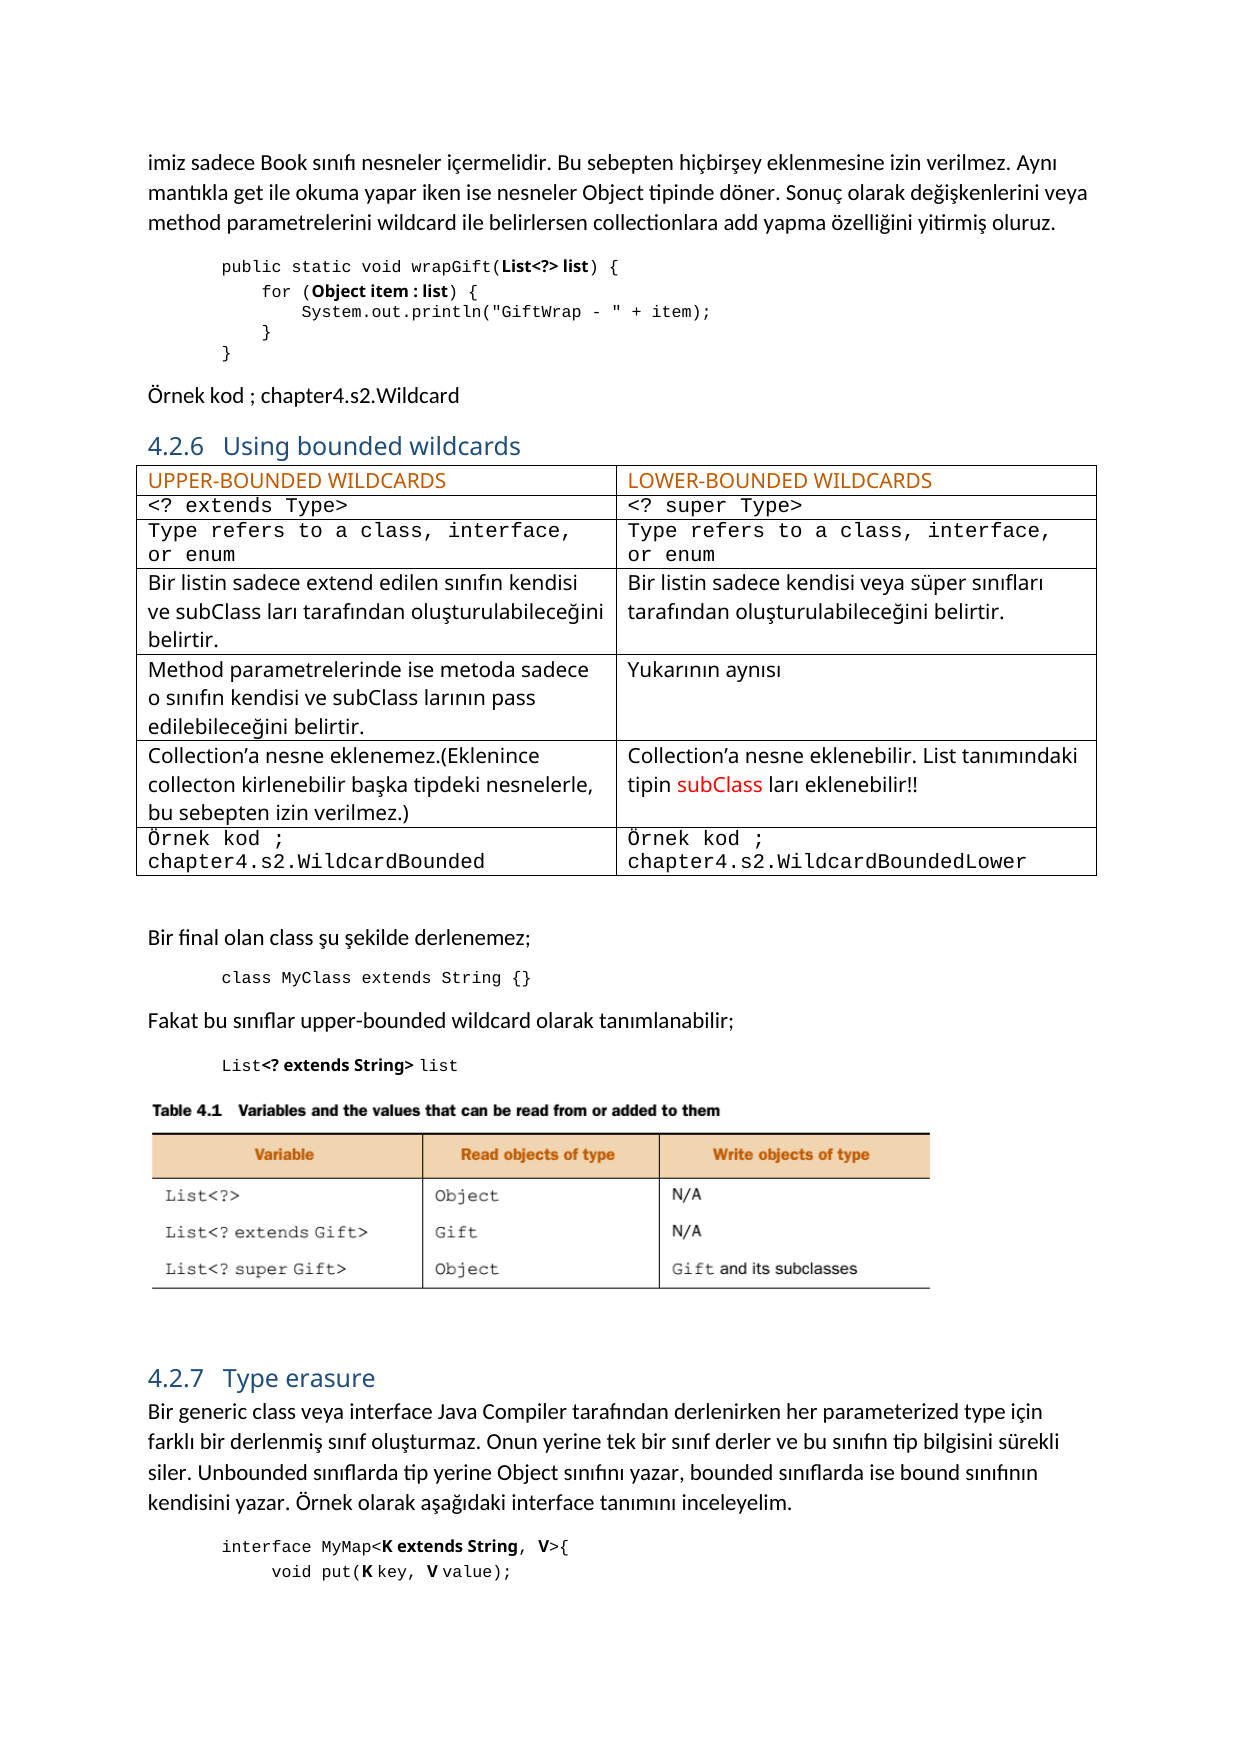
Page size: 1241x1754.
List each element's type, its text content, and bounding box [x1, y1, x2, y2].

table_cell Collection’a nesne eklenemez.(Eklenince collecton kirlenebilir başka tipdeki nesnelerle, bu sebepten izin verilmez.) [137, 741, 616, 827]
table_cell Collection’a nesne eklenebilir. List tanımındaki tipin subClass ları eklenebilir!! [617, 741, 1096, 827]
text class MyClass extends String {} [148, 970, 1093, 988]
table_header LOWER-BOUNDED WILDCARDS [617, 466, 1096, 494]
text Bir generic class veya interface Java Compiler tarafından derlenirken her parameterized type için farklı bir derlenmiş sınıf oluşturmaz. Onun yerine tek bir sınıf derler ve bu sınıfın tip bilgisini sürekli siler. Unbounded sınıflarda tip yerine Object sınıfını yazar, bounded sınıflarda ise bound sınıfının kendisini yazar. Örnek olarak aşağıdaki interface tanımını inceleyelim. [148, 1397, 1093, 1516]
table_cell <? extends Type> [137, 496, 616, 519]
subtitle Using bounded wildcards [148, 428, 1093, 462]
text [221, 1535, 1093, 1582]
table_cell Örnek kod ; chapter4.s2.WildcardBoundedLower [617, 828, 1096, 875]
table_cell Type refers to a class, interface, or enum [137, 520, 616, 567]
table_cell Bir listin sadece kendisi veya süper sınıfları tarafından oluşturulabileceğini belirtir. [617, 569, 1096, 654]
text Fakat bu sınıflar upper-bounded wildcard olarak tanımlanabilir; [148, 1007, 1093, 1035]
table_cell Type refers to a class, interface, or enum [617, 520, 1096, 567]
table_cell Örnek kod ; chapter4.s2.WildcardBounded [137, 828, 616, 875]
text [148, 148, 1093, 236]
table_cell Yukarının aynısı [617, 655, 1096, 740]
table_cell Method parametrelerinde ise metoda sadece o sınıfın kendisi ve subClass larının pass edilebileceğini belirtir. [137, 655, 616, 740]
text Örnek kod ; chapter4.s2.Wildcard [148, 381, 1093, 409]
subtitle Type erasure [148, 1361, 1093, 1394]
picture [147, 1094, 932, 1295]
text List<? extends String> list [148, 1053, 1093, 1076]
table_cell Bir listin sadece extend edilen sınıfın kendisi ve subClass ları tarafından oluşturulabileceğini belirtir. [137, 569, 616, 654]
text Bir final olan class şu şekilde derlenemez; [148, 923, 1093, 951]
text public static void wrapGift(List<?> list) { for (Object item : list) { System.out.println("GiftWrap - " + item); } } [221, 255, 1093, 363]
table_header UPPER-BOUNDED WILDCARDS [137, 466, 616, 494]
table_cell <? super Type> [617, 496, 1096, 519]
